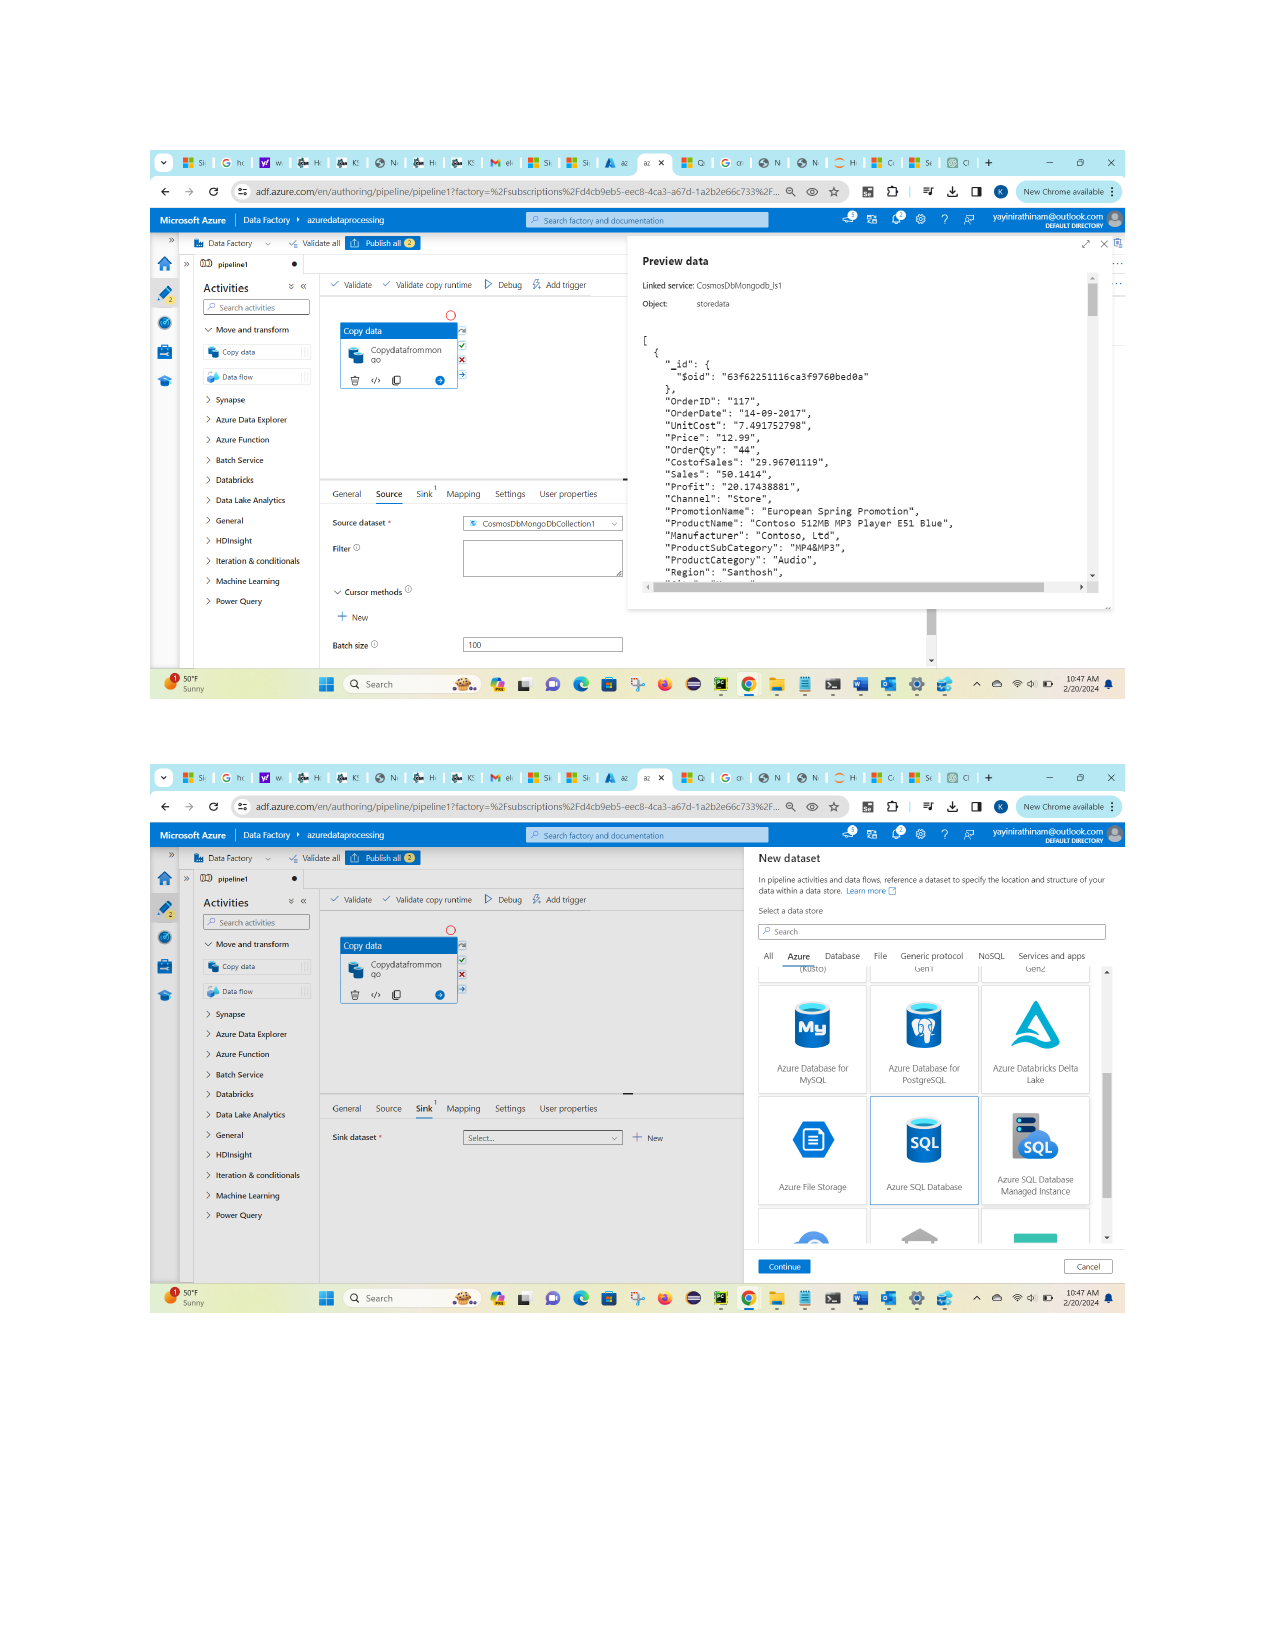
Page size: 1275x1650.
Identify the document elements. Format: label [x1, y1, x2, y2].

picture [150, 764, 1125, 1313]
picture [150, 150, 1125, 699]
